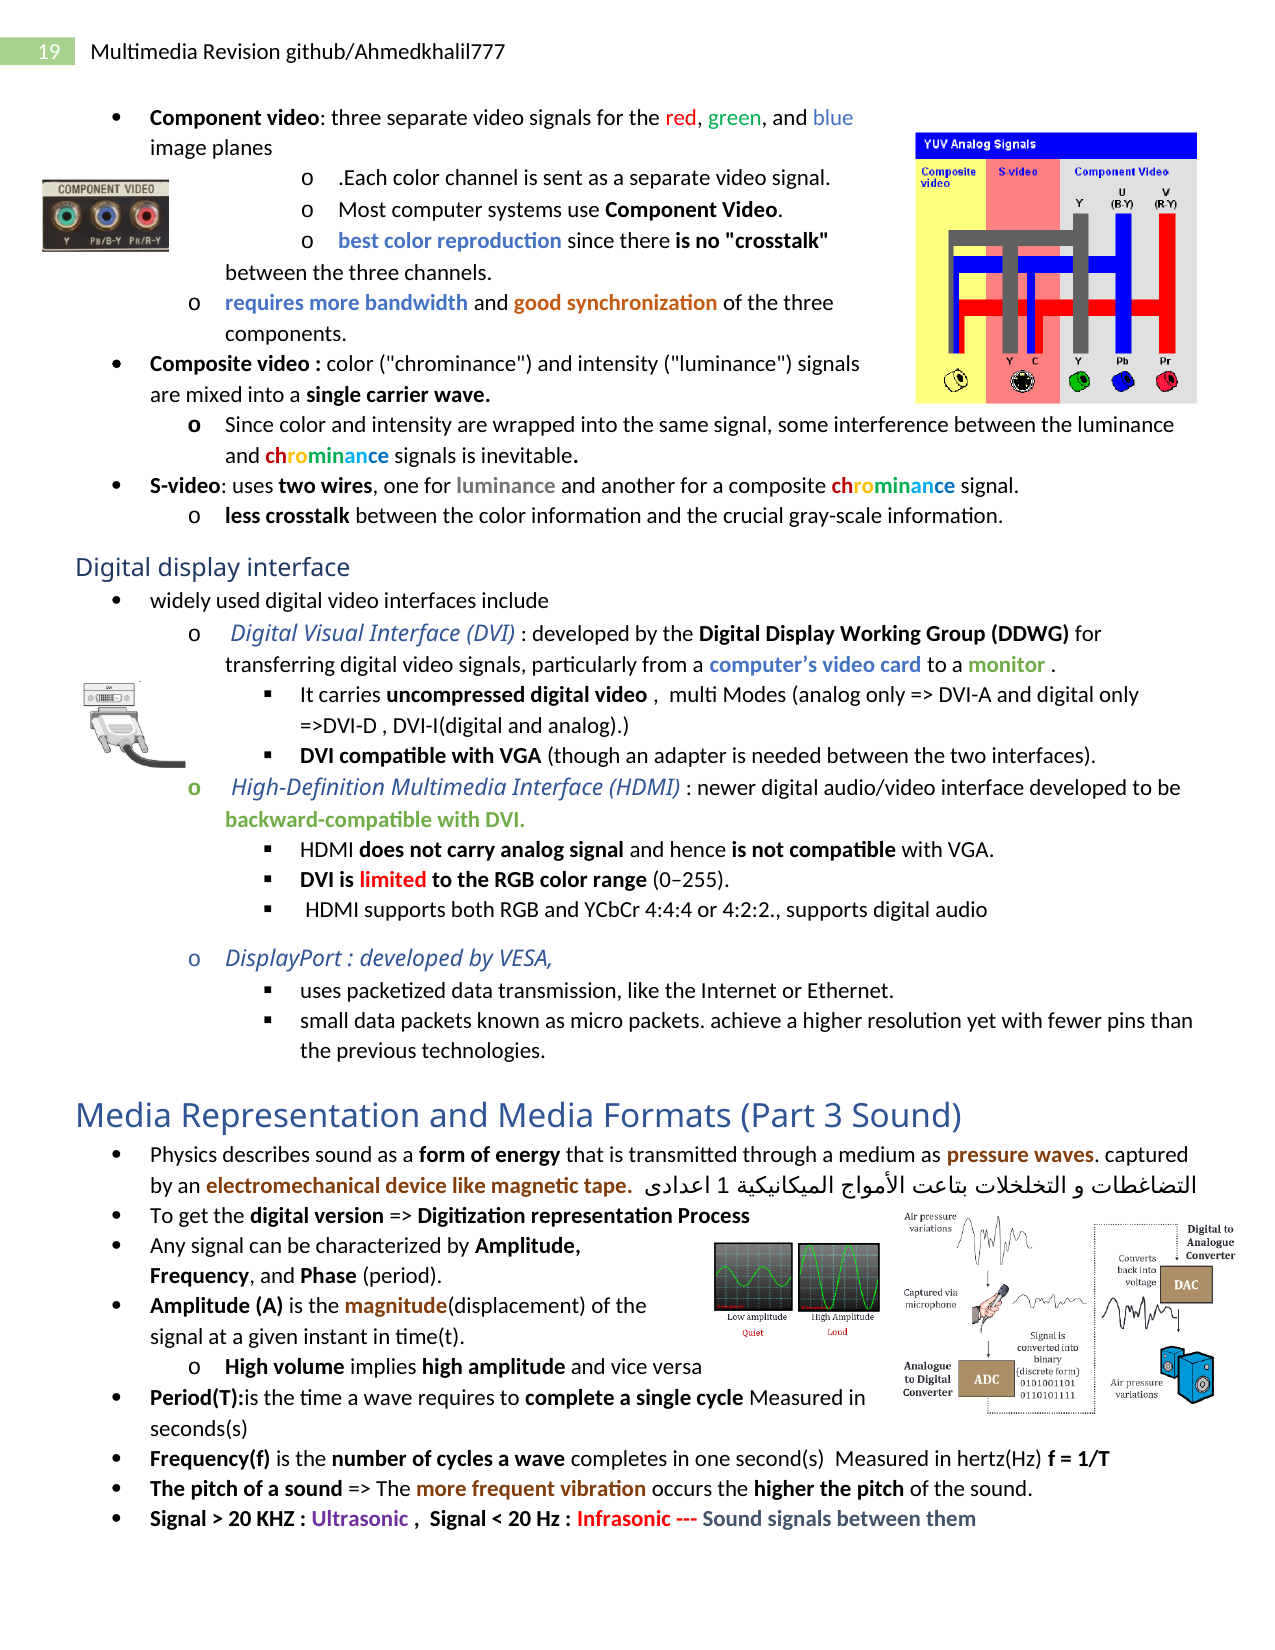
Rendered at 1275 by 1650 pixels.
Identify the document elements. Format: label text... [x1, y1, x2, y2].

list .Each color channel is sent as a separate video signal. [187, 163, 913, 193]
list It carries uncompressed digital video , multi Modes (analog only => DVI-A and digital only =>DVI-D , DVI-I(digital and analog).) [262, 681, 1200, 739]
subtitle DisplayPort : developed by VESA, [187, 942, 1200, 973]
list Digital Visual Interface (DVI) : developed by the Digital Display Working Group (DDWG) for transferring digital video signals, particularly from a computer’s video card to a monitor . [187, 617, 1200, 678]
list Composite video : color ("chrominance") and intensity ("luminance") signals are mixed into a single carrier wave. [112, 349, 1200, 408]
list Any signal can be characterized by Amplitude, Frequency, and Phase (period). [112, 1231, 894, 1289]
picture [706, 1236, 885, 1343]
picture [73, 681, 189, 766]
list HDMI does not carry analog signal and hence is not compatible with VGA. [262, 835, 1200, 863]
picture [40, 177, 169, 253]
picture [894, 1201, 1245, 1421]
list less crosstalk between the color information and the crucial gray-scale information. [187, 502, 1200, 531]
list requires more bandwidth and good synchronization of the three components. [187, 288, 913, 347]
list The pitch of a sound => The more frequent vibration occurs the higher the pitch of the sound. [112, 1474, 1200, 1502]
list High-Definition Multimedia Interface (HDMI) : newer digital audio/video interface developed to be backward-compatible with DVI. [187, 771, 1200, 833]
subtitle Digital display interface [75, 550, 1200, 584]
list small data packets known as micro packets. achieve a higher resolution yet with fewer pins than the previous technologies. [262, 1006, 1200, 1064]
list DVI compatible with VGA (though an adapter is needed between the two interfaces). [262, 741, 1200, 769]
list Physics describes sound as a form of energy that is transmitted through a medium as pressure waves. captured by an electromechanical device like magnetic tape. التضاغطات و التخلخلات بتاعت الأمواج الميكانيكية 1 اعدادى [112, 1141, 1200, 1199]
list Signal > 20 KHZ : Ultrasonic , Signal < 20 Hz : Infrasonic --- Sound signals between them [112, 1504, 1200, 1532]
list S-video: uses two wires, one for luminance and another for a composite chrominance signal. [112, 471, 1200, 499]
list uses packetized data transmission, like the Internet or Ethernet. [262, 976, 1200, 1004]
list Since color and intensity are wrapped into the same signal, some interference between the luminance and chrominance signals is inevitable. [187, 410, 1200, 469]
picture [913, 130, 1198, 405]
list Component video: three separate video signals for the red, green, and blue image planes [112, 103, 1200, 161]
list Frequency(f) is the number of cycles a wave completes in one second(s) Measured in hertz(Hz) f = 1/T [112, 1444, 1200, 1472]
list Amplitude (A) is the magnitude(displacement) of the signal at a given instant in time(t). [112, 1292, 894, 1350]
subtitle Media Representation and Media Formats (Part 3 Sound) [75, 1092, 1200, 1137]
list To get the digital version => Digitization representation Process [112, 1201, 894, 1229]
list widely used digital video interfaces include [112, 587, 1200, 614]
list Period(T):is the time a wave requires to complete a single cycle Measured in seconds(s) [112, 1383, 1200, 1442]
list DVI is limited to the RGB color range (0–255). [262, 865, 1200, 893]
list Most computer systems use Component Video. [187, 195, 913, 224]
list HDMI supports both RGB and YCbCr 4:4:4 or 4:2:2., supports digital audio [262, 895, 1200, 923]
list best color reproduction since there is no "crosstalk" between the three channels. [187, 226, 913, 286]
list High volume implies high amplitude and vice versa [187, 1352, 894, 1381]
